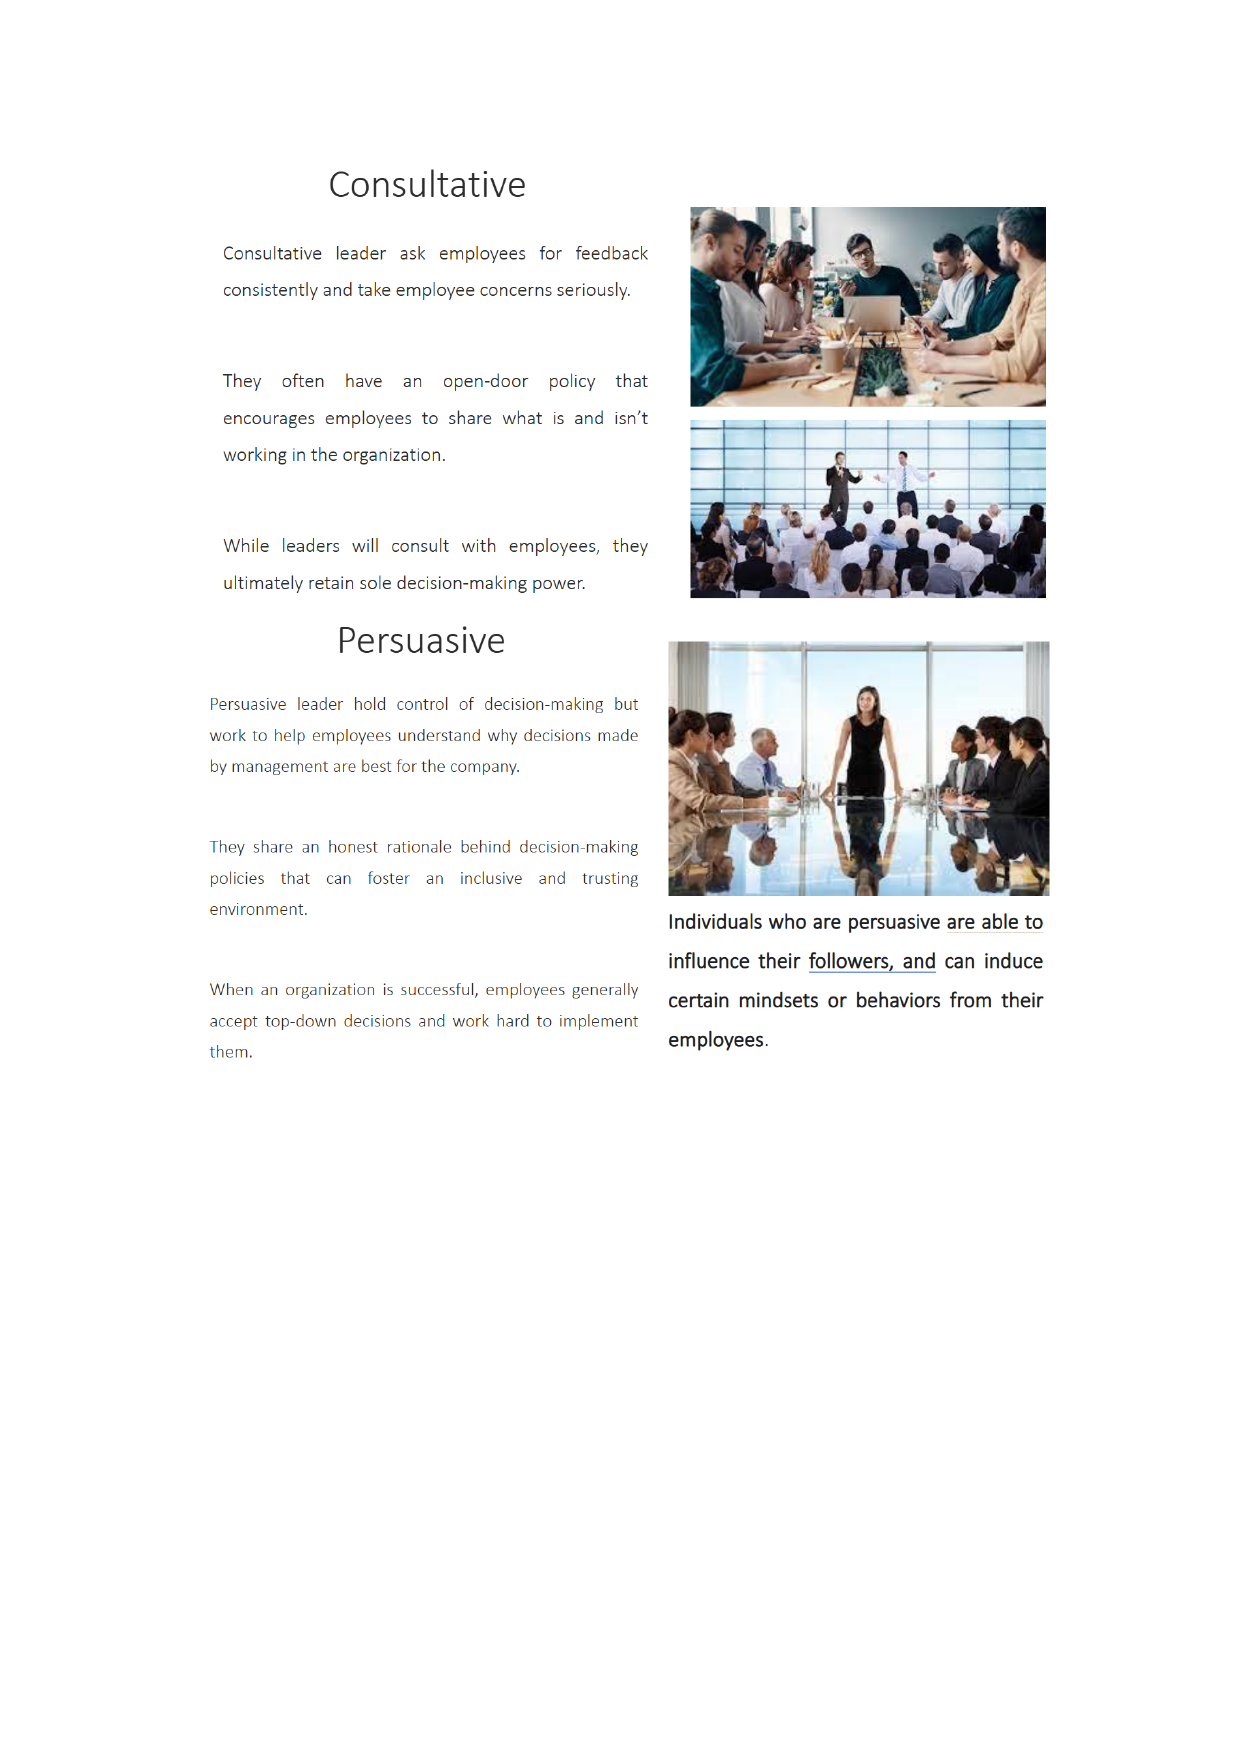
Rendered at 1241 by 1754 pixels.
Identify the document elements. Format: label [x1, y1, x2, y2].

picture [187, 150, 1052, 1080]
